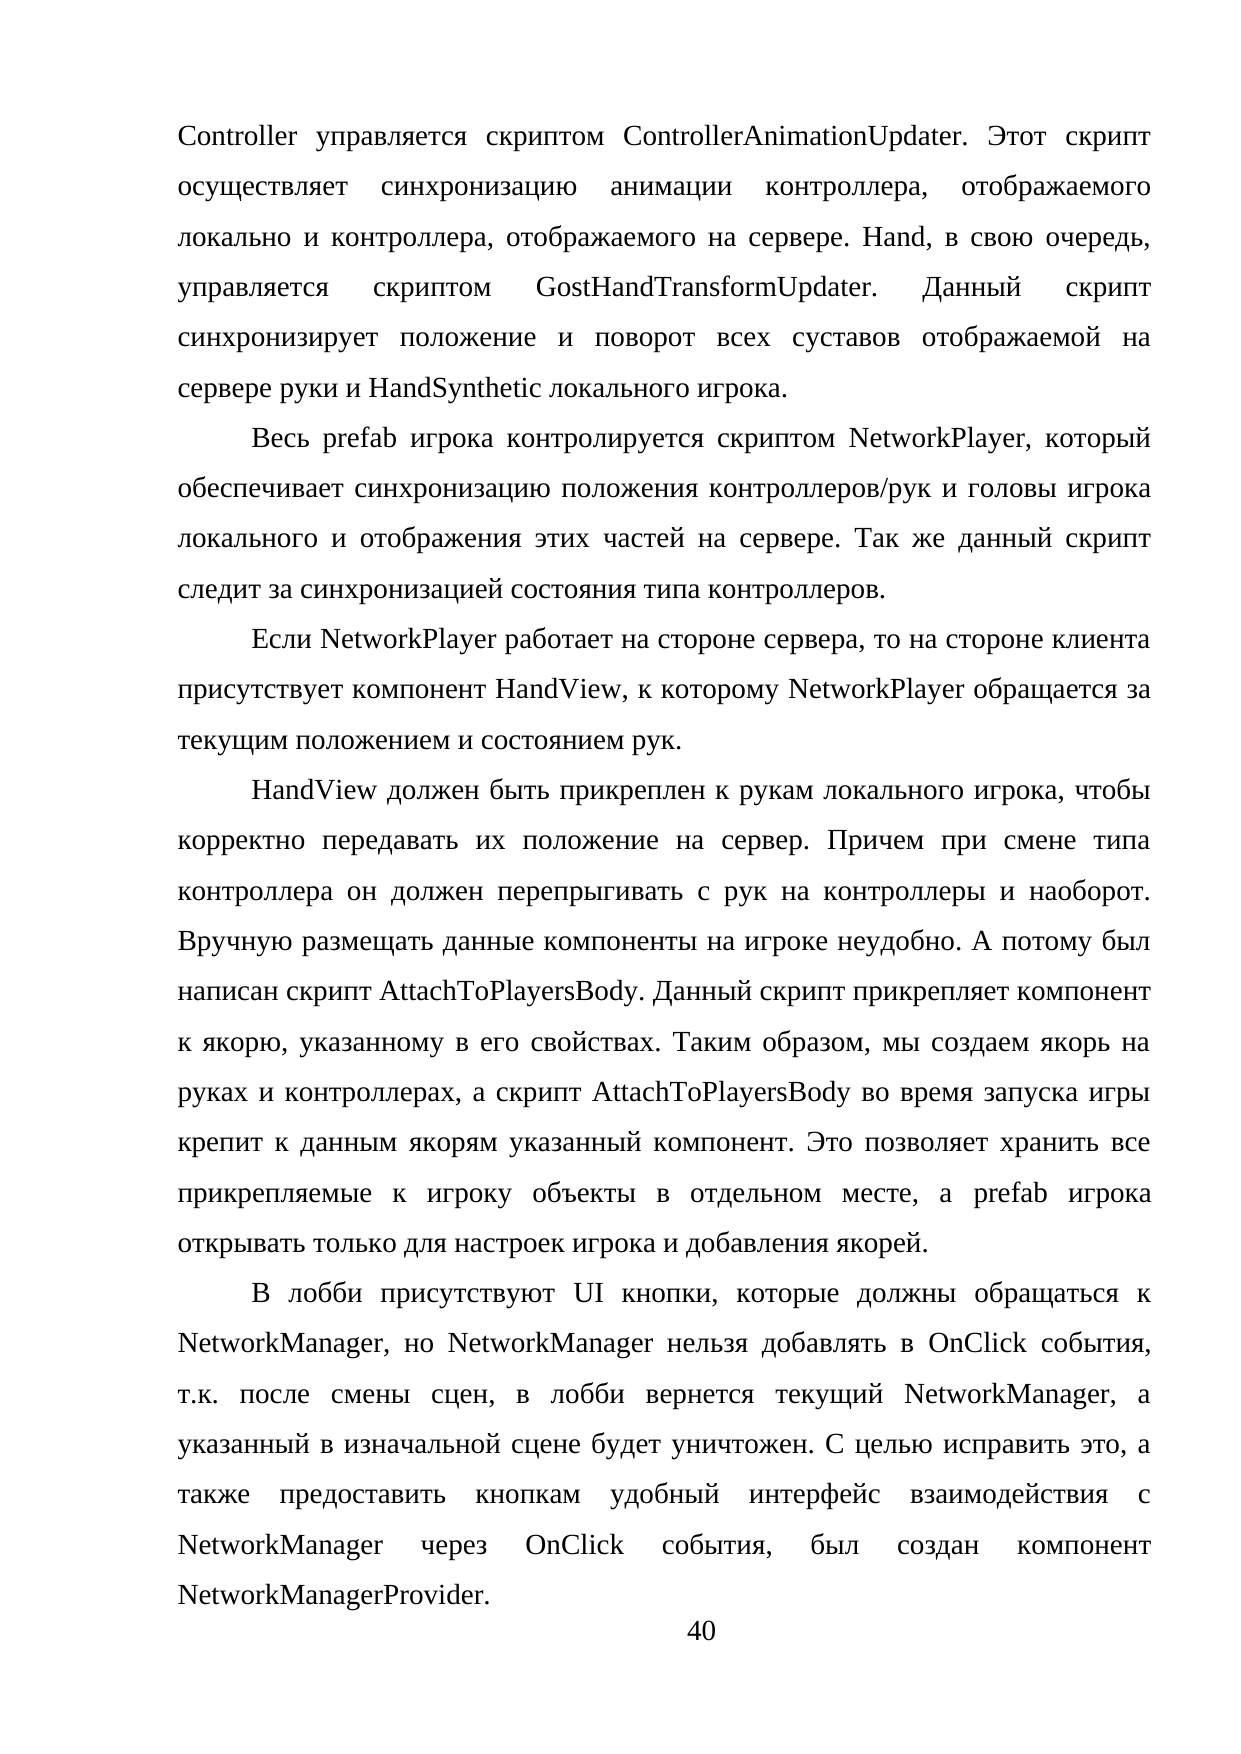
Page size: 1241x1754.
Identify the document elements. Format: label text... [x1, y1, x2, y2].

text HandView должен быть прикреплен к рукам локального игрока, чтобы корректно передавать их положение на сервер. Причем при смене типа контроллера он должен перепрыгивать с рук на контроллеры и наоборот. Вручную размещать данные компоненты на игроке неудобно. А потому был написан скрипт AttachToPlayersBody. Данный скрипт прикрепляет компонент к якорю, указанному в его свойствах. Таким образом, мы создаем якорь на руках и контроллерах, а скрипт AttachToPlayersBody во время запуска игры крепит к данным якорям указанный компонент. Это позволяет хранить все прикрепляемые к игроку объекты в отдельном месте, а prefab игрока открывать только для настроек игрока и добавления якорей. [177, 772, 1152, 1258]
text В лобби присутствуют UI кнопки, которые должны обращаться к NetworkManager, но NetworkManager нельзя добавлять в OnClick события, т.к. после смены сцен, в лобби вернется текущий NetworkManager, а указанный в изначальной сцене будет уничтожен. С целью исправить это, а также предоставить кнопкам удобный интерфейс взаимодействия с NetworkManager через OnClick события, был создан компонент NetworkManagerProvider. [177, 1275, 1152, 1611]
text Если NetworkPlayer работает на стороне сервера, то на стороне клиента присутствует компонент HandView, к которому NetworkPlayer обращается за текущим положением и состоянием рук. [177, 621, 1152, 755]
text Весь prefab игрока контролируется скриптом NetworkPlayer, который обеспечивает синхронизацию положения контроллеров/рук и головы игрока локального и отображения этих частей на сервере. Так же данный скрипт следит за синхронизацией состояния типа контроллеров. [177, 420, 1152, 604]
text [177, 118, 1152, 403]
